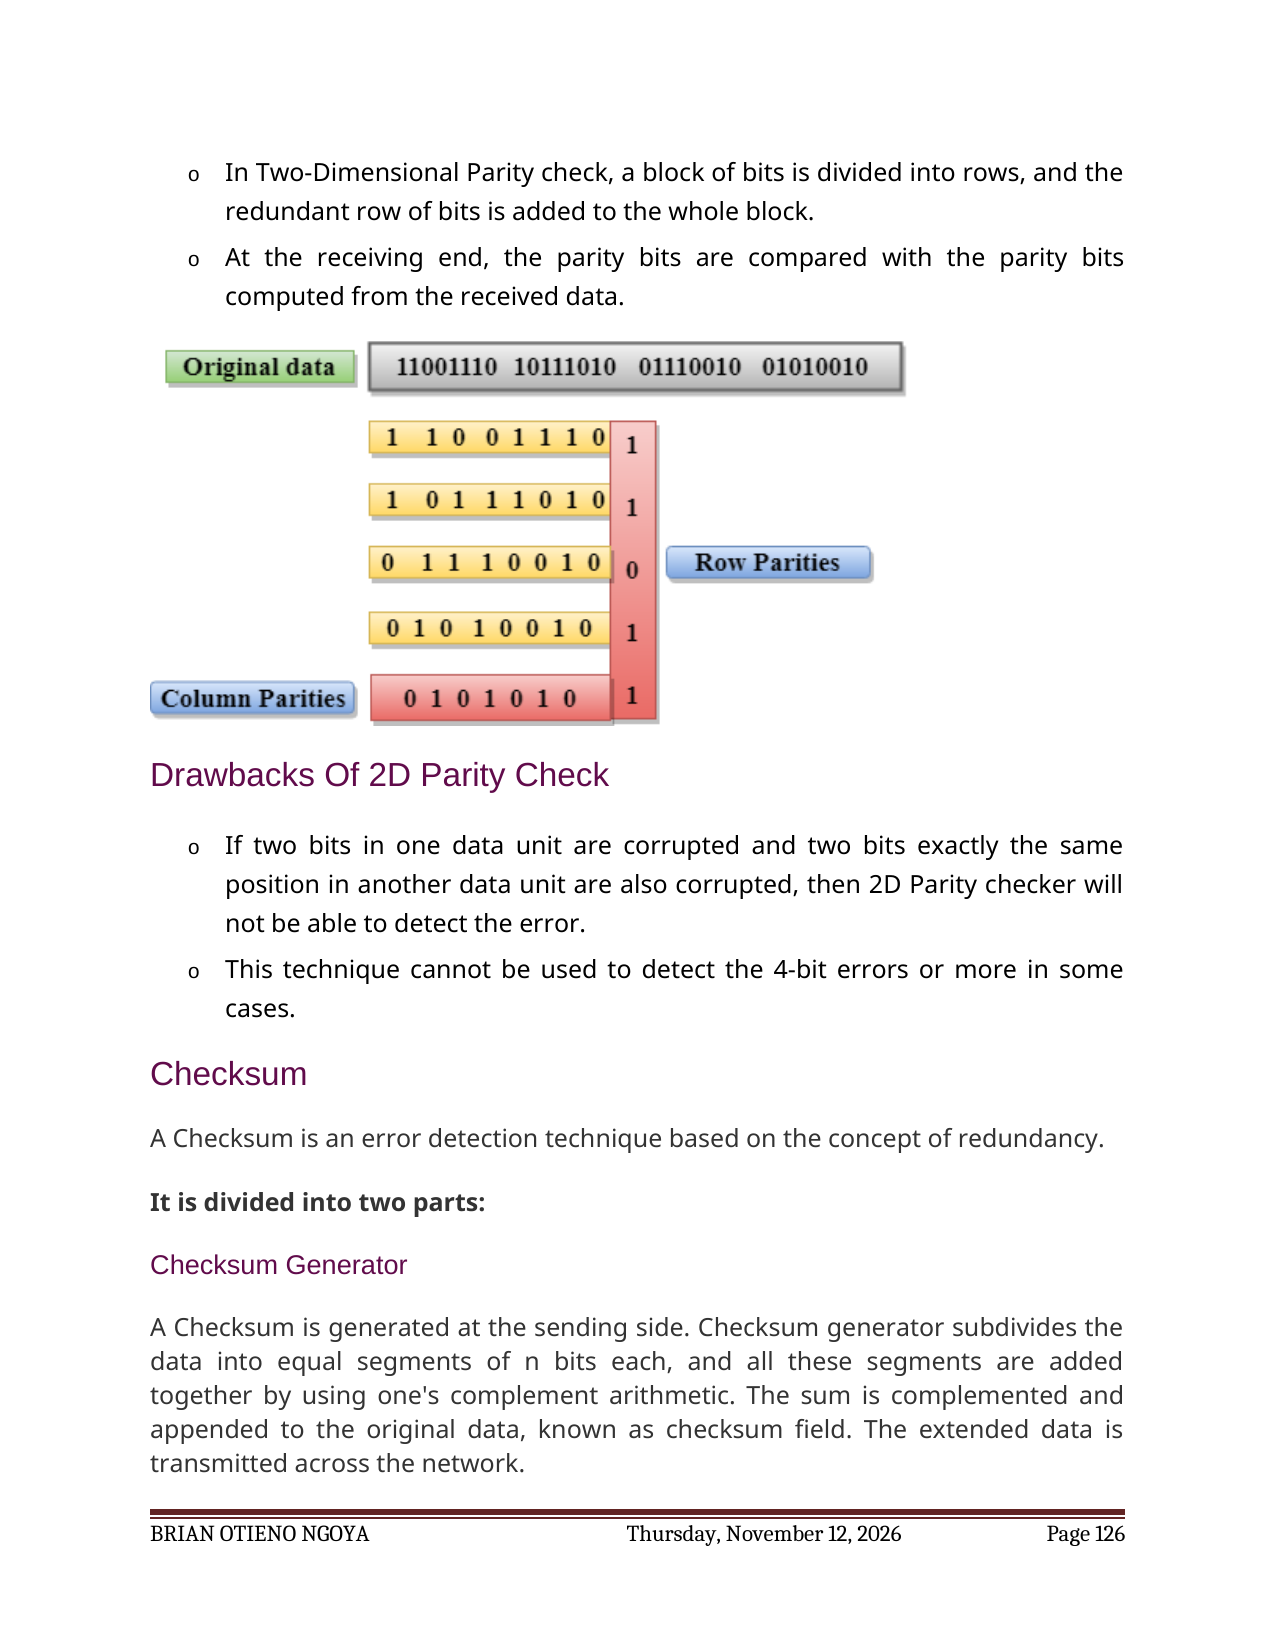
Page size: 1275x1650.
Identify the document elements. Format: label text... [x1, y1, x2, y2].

text It is divided into two parts: [150, 1184, 1125, 1218]
list This technique cannot be used to detect the 4-bit errors or more in some cases. [187, 946, 1125, 1024]
list If two bits in one data unit are corrupted and two bits exactly the same position in another data unit are also corrupted, then 2D Parity checker will not be able to detect the error. [187, 823, 1125, 940]
text Drawbacks Of 2D Parity Check [150, 755, 1125, 794]
text A Checksum is an error detection technique based on the concept of redundancy. [150, 1121, 1125, 1155]
text A Checksum is generated at the sending side. Checksum generator subdivides the data into equal segments of n bits each, and all these segments are added together by using one's complement arithmetic. The sum is complemented and appended to the original data, known as checksum field. The extended data is transmitted across the network. [150, 1309, 1125, 1479]
text Checksum Generator [150, 1248, 1125, 1280]
picture [150, 341, 907, 726]
text Checksum [150, 1053, 1125, 1092]
list At the receiving end, the parity bits are compared with the parity bits computed from the received data. [187, 234, 1125, 312]
list In Two-Dimensional Parity check, a block of bits is divided into rows, and the redundant row of bits is added to the whole block. [187, 150, 1125, 228]
